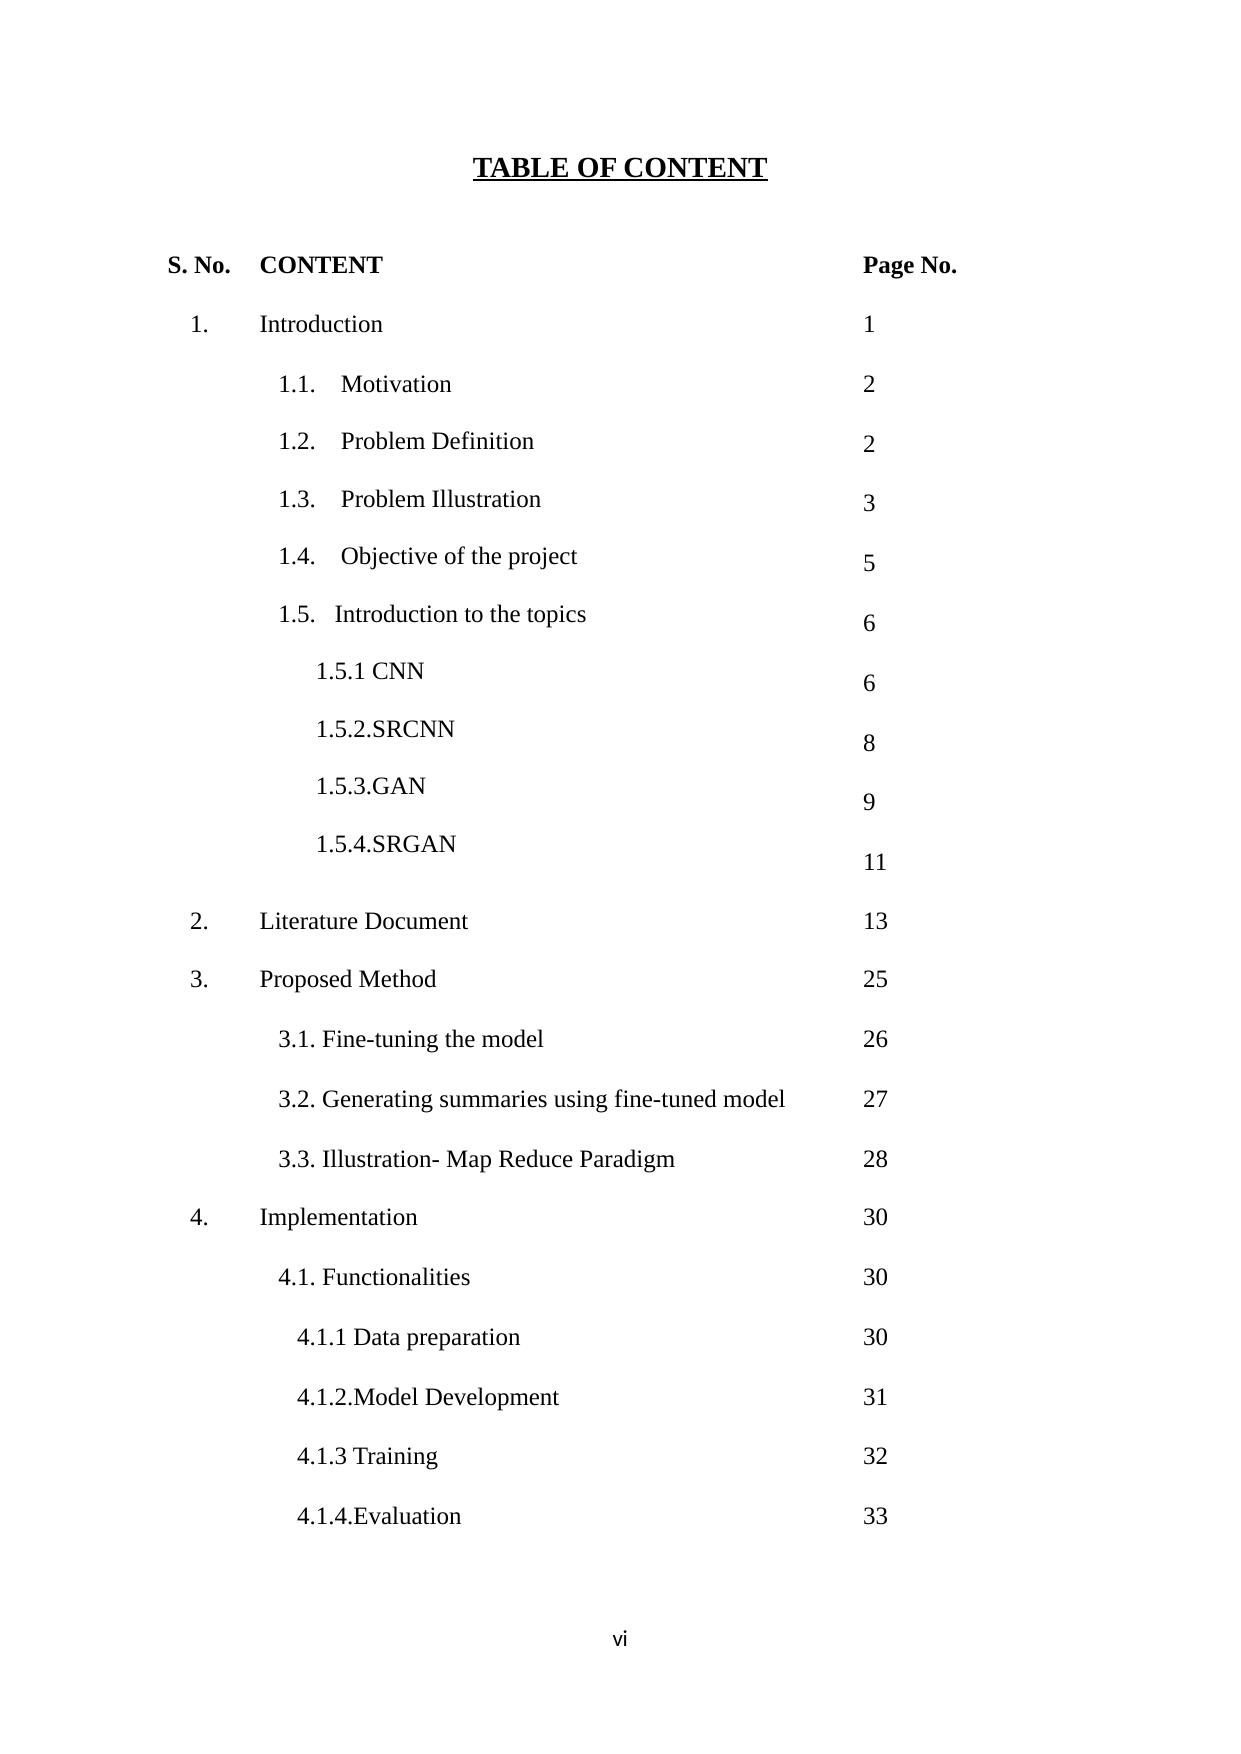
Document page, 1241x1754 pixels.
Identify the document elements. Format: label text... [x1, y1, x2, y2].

table_cell 2. [150, 906, 248, 964]
table_header Page No. [852, 251, 1015, 309]
table_cell 1 2 2 3 5 6 6 8 9 11 [852, 309, 1015, 906]
table_cell 25 26 27 28 [852, 964, 1015, 1202]
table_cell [852, 1202, 1015, 1560]
table_header S. No. [150, 251, 248, 309]
table_cell 1. [150, 309, 248, 906]
table_cell 4. [150, 1202, 248, 1560]
table_header CONTENT [248, 251, 852, 309]
table_cell Introduction Motivation Problem Definition Problem Illustration Objective of the project Introduction to the topics 1.5.1 CNN 1.5.2.SRCNN 1.5.3.GAN 1.5.4.SRGAN [248, 309, 852, 906]
table_cell 13 [852, 906, 1015, 964]
table_cell 3. [150, 964, 248, 1202]
table_cell Literature Document [248, 906, 852, 964]
table_cell Proposed Method 3.1. Fine-tuning the model 3.2. Generating summaries using fine-tuned model 3.3. Illustration- Map Reduce Paradigm [248, 964, 852, 1202]
text TABLE OF CONTENT [150, 150, 1090, 183]
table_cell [248, 1202, 852, 1560]
